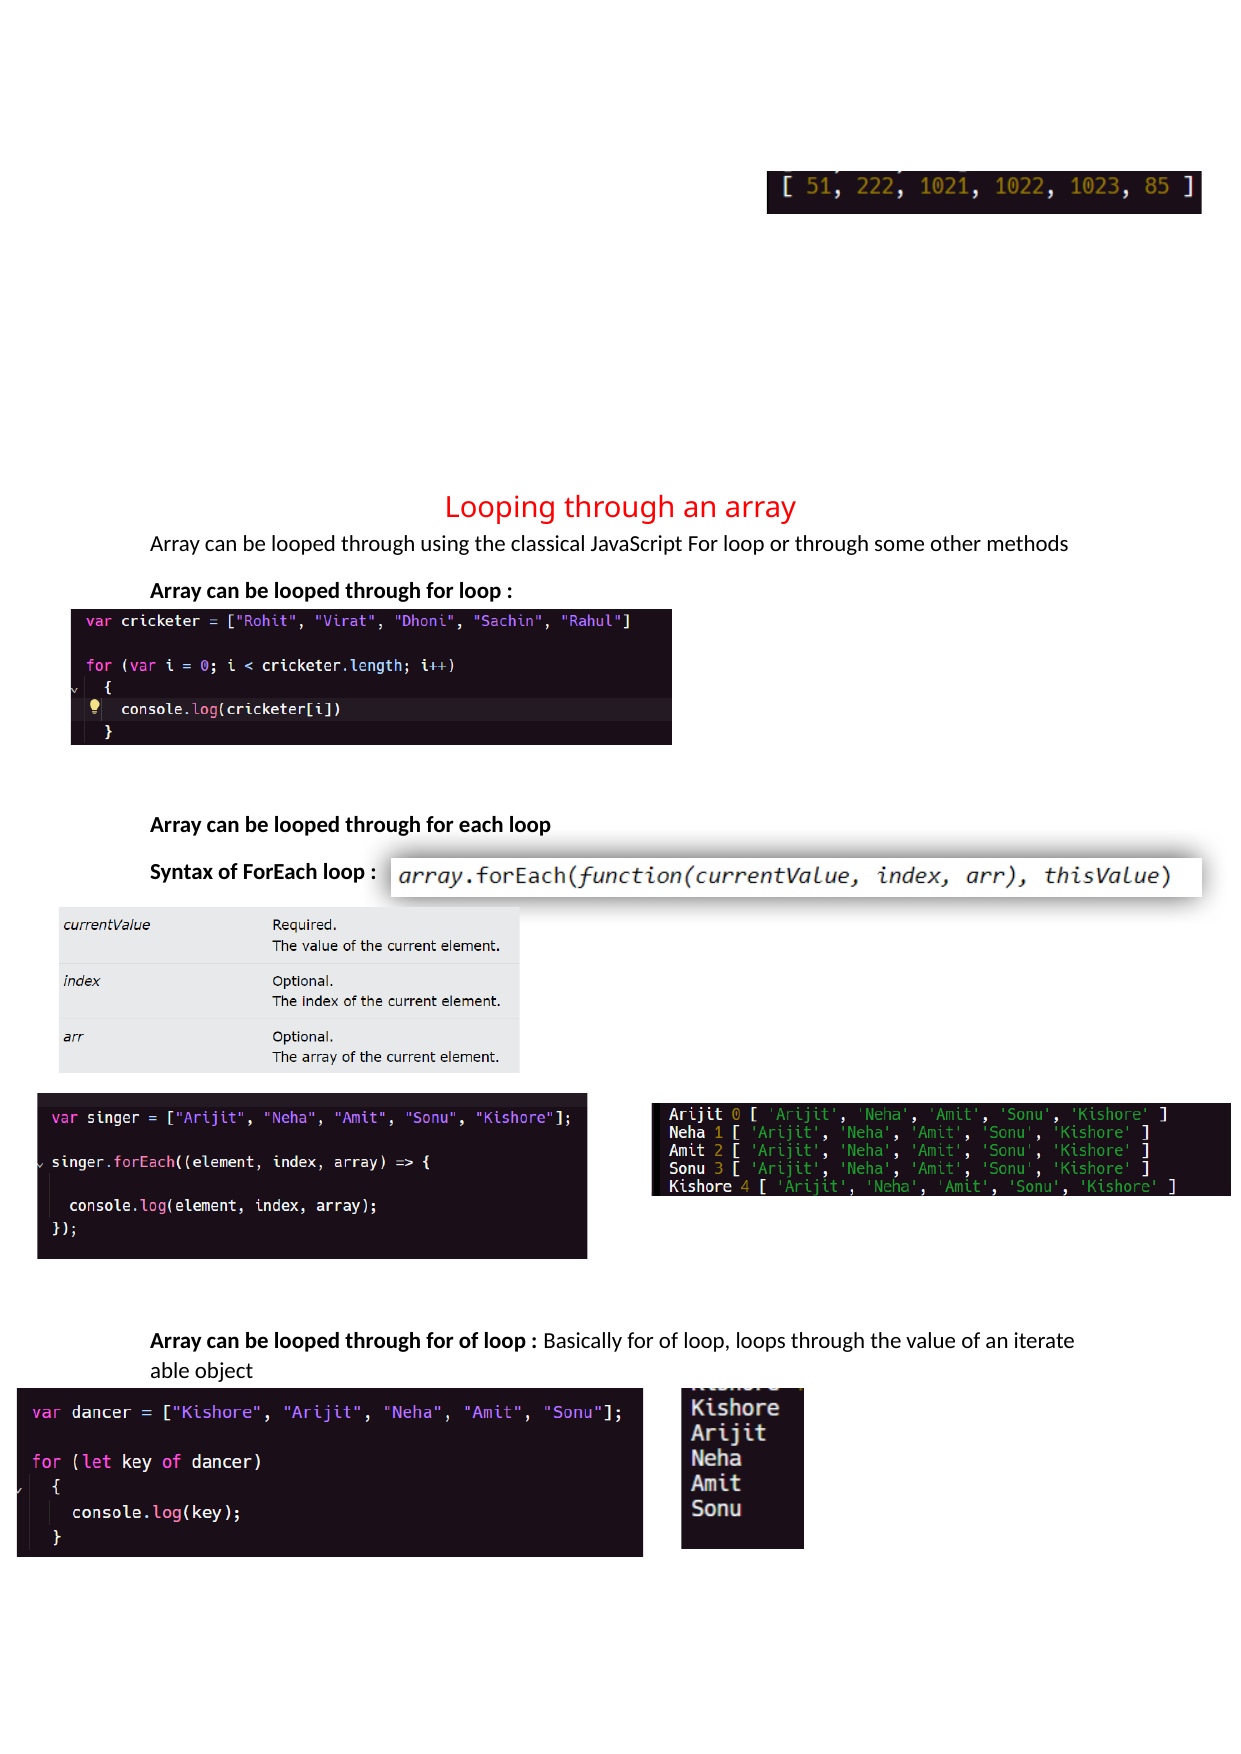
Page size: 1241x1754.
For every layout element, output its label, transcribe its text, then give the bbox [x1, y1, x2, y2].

text Array can be looped through using the classical JavaScript For loop or through some other methods [150, 529, 1090, 557]
picture [681, 1388, 804, 1549]
picture [766, 171, 1202, 214]
picture [651, 1103, 1231, 1196]
picture [16, 1388, 644, 1557]
text Array can be looped through for of loop : Basically for of loop, loops through the value of an iterate able object [150, 1326, 1090, 1384]
text Syntax of ForEach loop : [150, 857, 370, 885]
picture [37, 1093, 588, 1259]
picture [58, 907, 520, 1073]
text Array can be looped through for each loop [150, 811, 1090, 838]
text Array can be looped through for loop : [150, 576, 1090, 604]
picture [391, 858, 1202, 897]
subtitle Looping through an array [150, 486, 1090, 526]
picture [70, 609, 672, 745]
